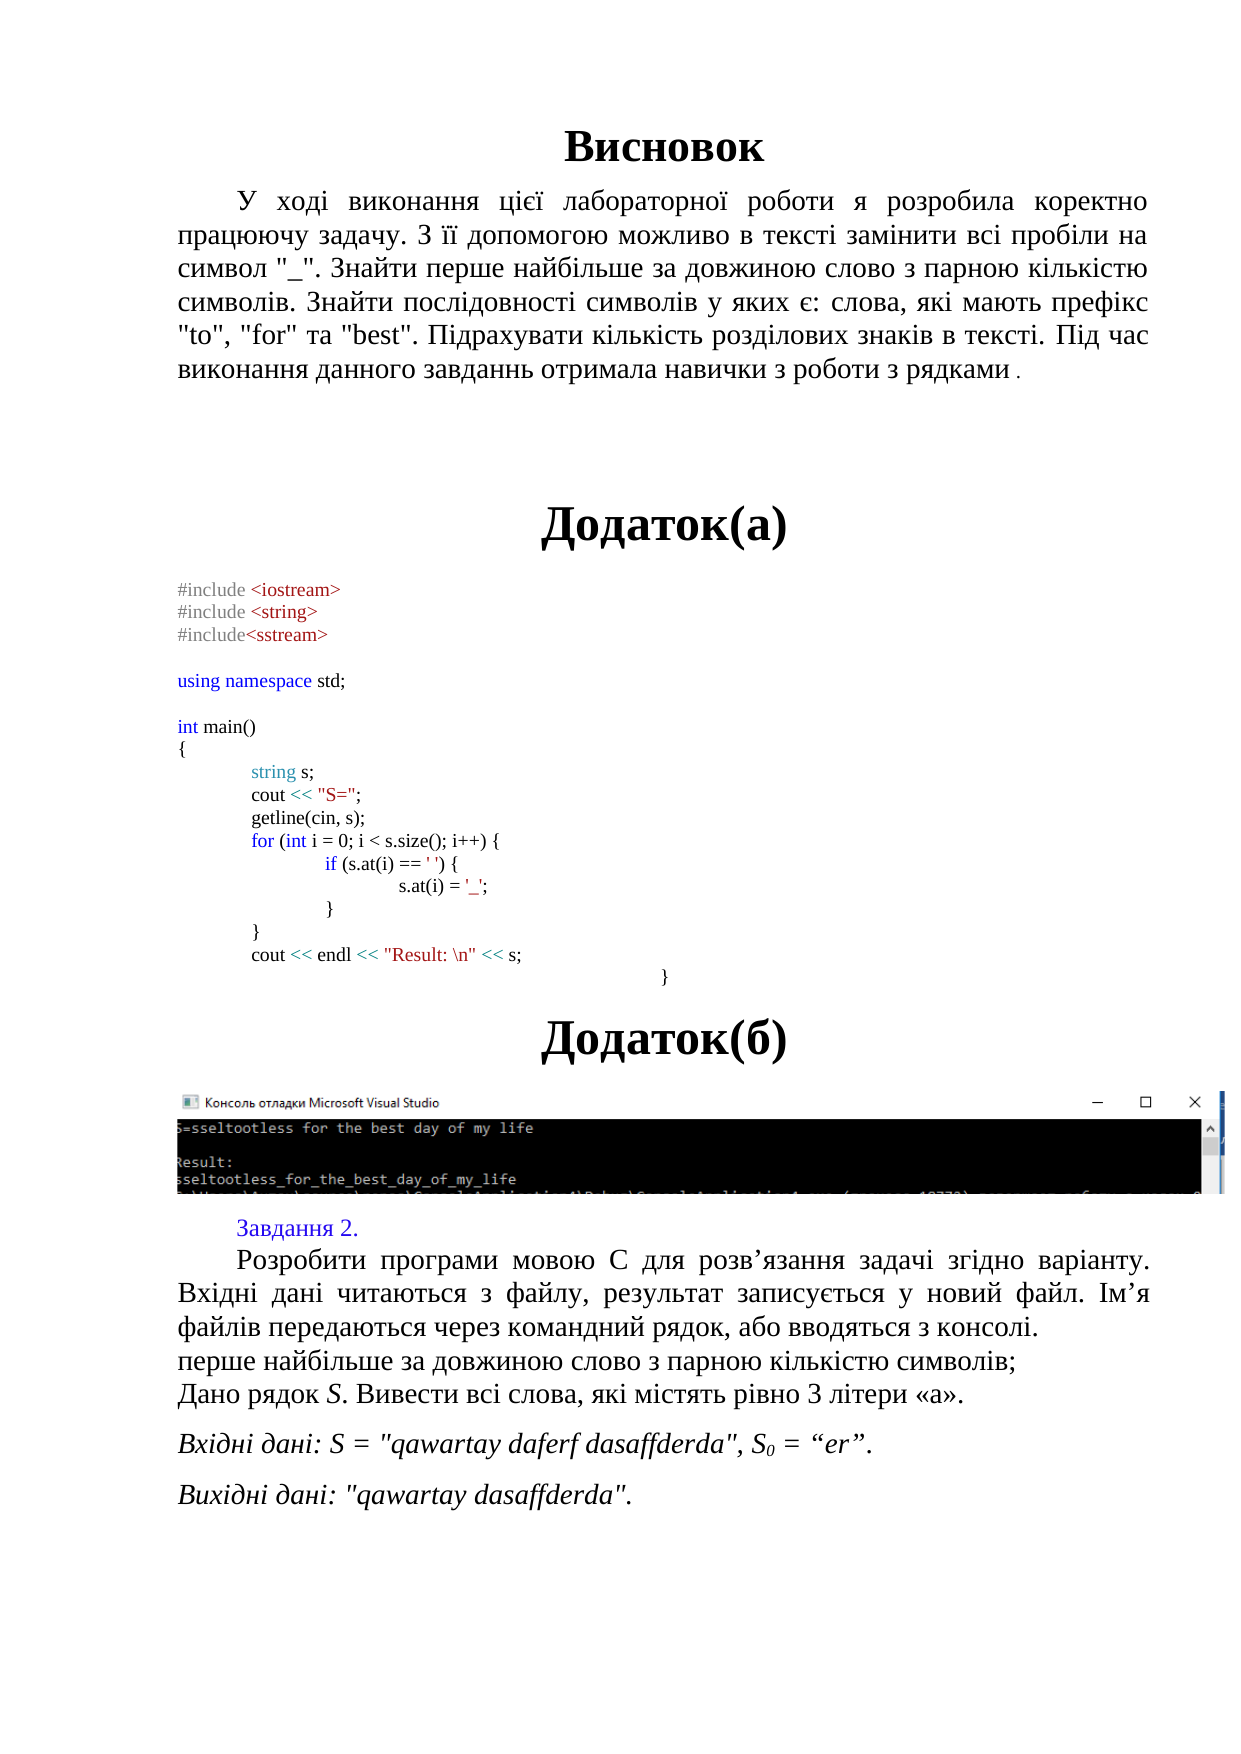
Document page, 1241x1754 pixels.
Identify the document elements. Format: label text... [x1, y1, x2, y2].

subtitle Висновок [177, 118, 1152, 171]
list Дано рядок S. Вивести всі слова, які містять рівно 3 літери «а». [177, 1376, 1152, 1410]
text int main() [177, 714, 1152, 737]
text Вихідні дані: "qawartay dasaffderda". [177, 1477, 1152, 1510]
list Додаток(б) [177, 1007, 1152, 1065]
text Розробити програми мовою С для розв’язання задачі згідно варіанту. Вхідні дані читаються з файлу, результат записується у новий файл. Ім’я файлів передаються через командний рядок, або вводяться з консолі. [177, 1242, 1152, 1343]
list } [177, 966, 1152, 988]
text string s; [177, 760, 1152, 783]
text for (int i = 0; i < s.size(); i++) { [177, 829, 1152, 851]
text { [177, 737, 1152, 760]
text s.at(i) = '_'; [177, 874, 1152, 897]
list Додаток(а) [177, 494, 1152, 552]
list перше найбільше за довжиною слово з парною кількістю символів; [177, 1343, 1149, 1376]
text cout << "S="; [177, 783, 1152, 806]
text } [177, 897, 1152, 920]
text #include <string> [177, 601, 1152, 623]
text Вхідні дані: S = "qawartay daferf dasaffderda", S0 = “er”. [177, 1426, 1152, 1460]
text getline(cin, s); [177, 806, 1152, 829]
text #include <iostream> [177, 578, 1152, 601]
text if (s.at(i) == ' ') { [177, 851, 1152, 874]
text } [177, 920, 1152, 943]
text using namespace std; [177, 669, 1152, 692]
text cout << endl << "Result: \n" << s; [177, 943, 1152, 966]
text Завдання 2. [177, 1213, 1152, 1242]
text #include<sstream> [177, 623, 1152, 646]
text У ході виконання цієї лабораторної роботи я розробила коректно працюючу задачу. З її допомогою можливо в тексті замінити всі пробіли на символ "_". Знайти перше найбільше за довжиною слово з парною кількістю символів. Знайти послідовності символів у яких є: слова, які мають префікс "to", "for" та "best". Підрахувати кількість розділових знаків в тексті. Під час виконання данного завданнь отримала навички з роботи з рядками . [177, 183, 1149, 384]
picture [177, 1091, 1225, 1194]
